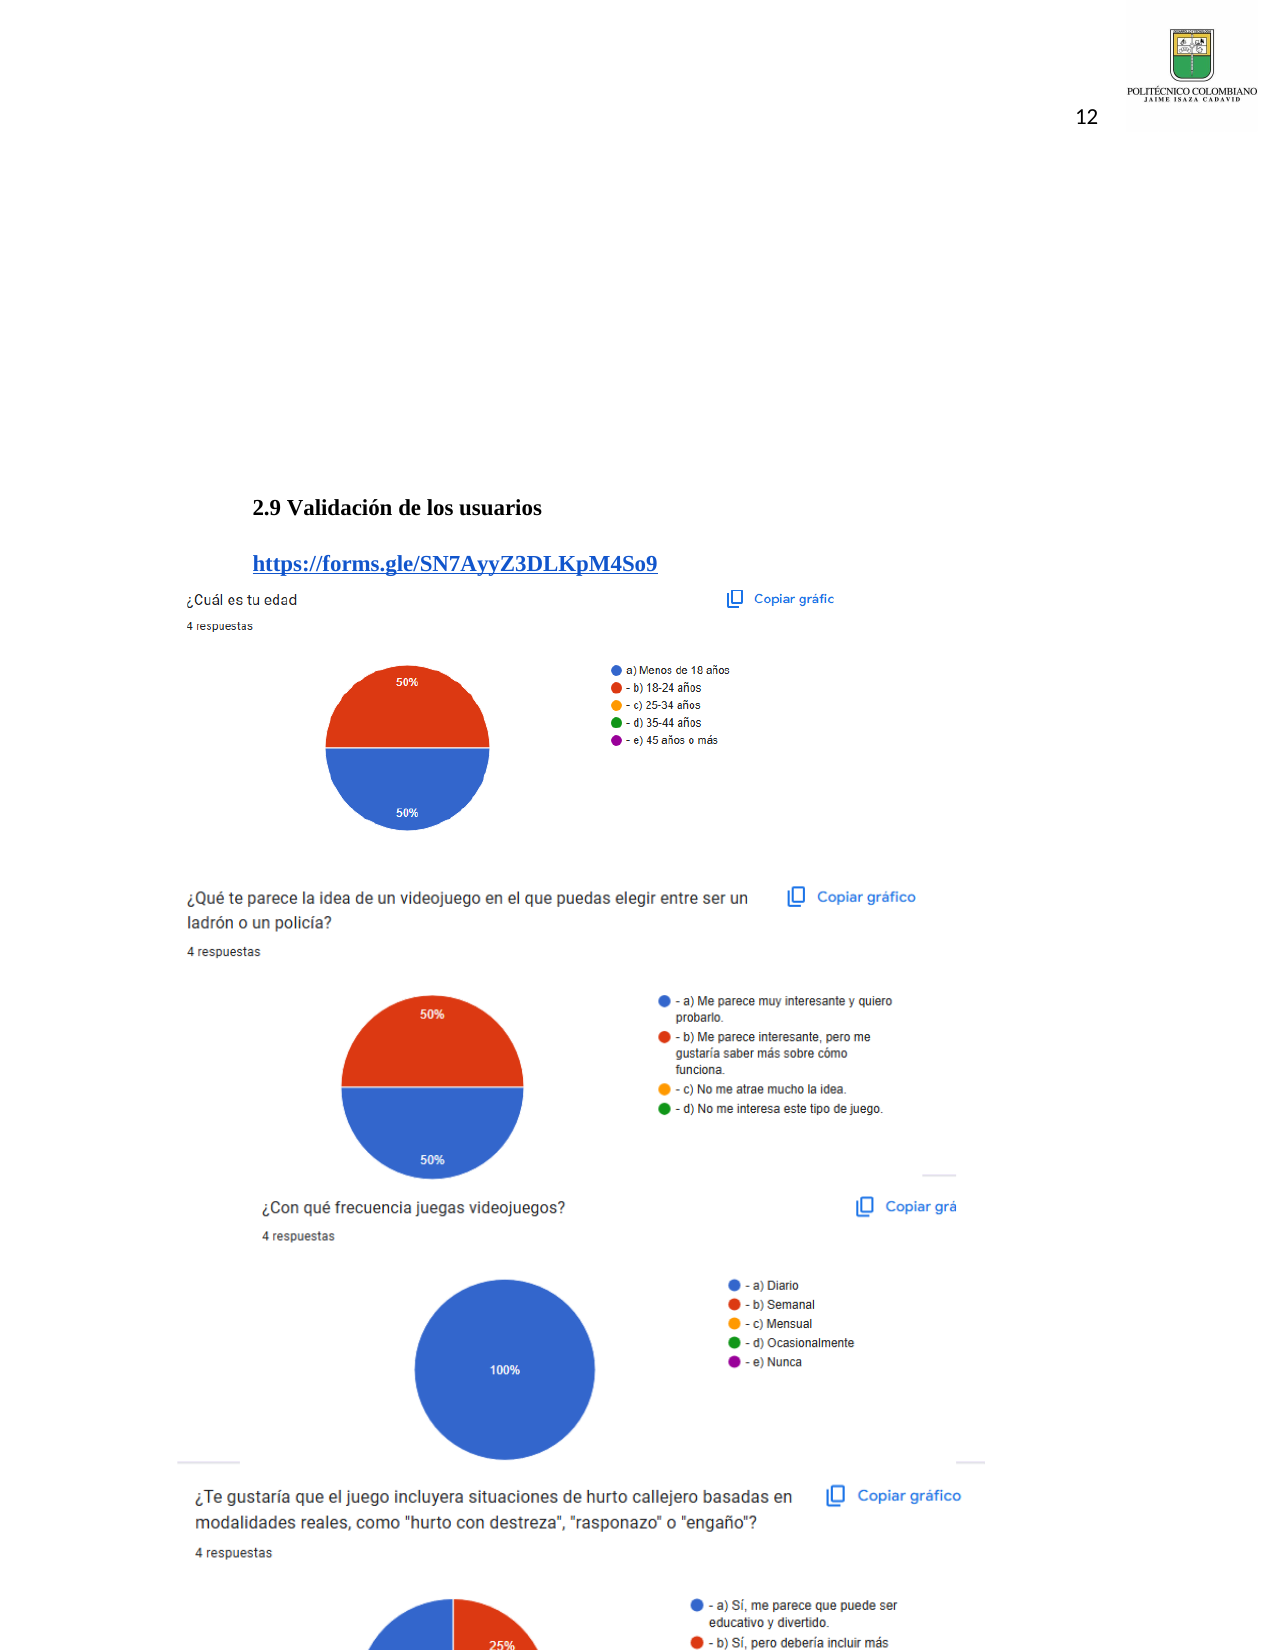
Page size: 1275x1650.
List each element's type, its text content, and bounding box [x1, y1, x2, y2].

picture [177, 872, 985, 1650]
text https://forms.gle/SN7AyyZ3DLKpM4So9 [252, 550, 1098, 576]
picture [177, 590, 834, 854]
picture [1126, 0, 1258, 132]
text 2.9 Validación de los usuarios [252, 494, 1098, 521]
